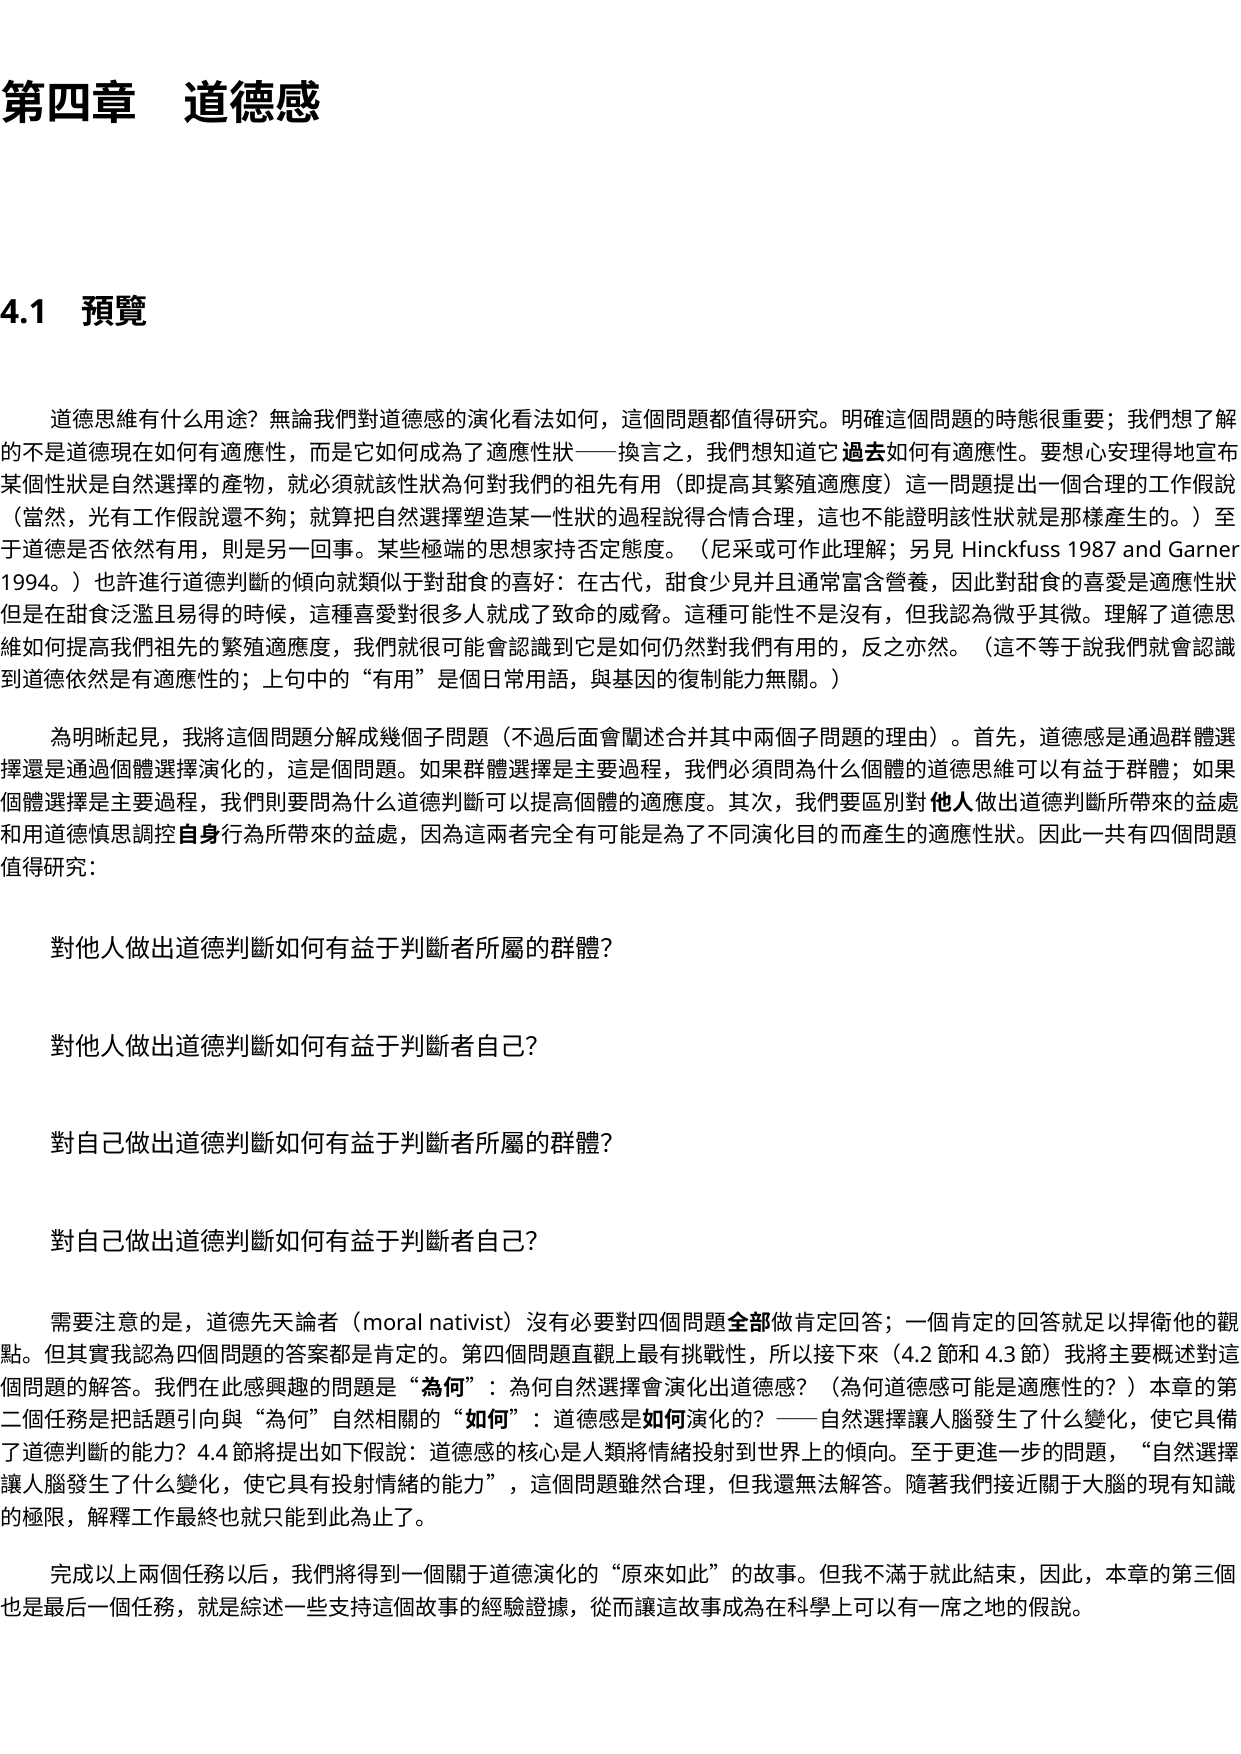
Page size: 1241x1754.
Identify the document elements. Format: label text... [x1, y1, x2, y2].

text 對他人做出道德判斷如何有益于判斷者自己？ [0, 1012, 1240, 1077]
text 對自己做出道德判斷如何有益于判斷者所屬的群體？ [0, 1109, 1240, 1174]
text 需要注意的是，道德先天論者（moral nativist）沒有必要對四個問題全部做肯定回答；一個肯定的回答就足以捍衛他的觀點。但其實我認為四個問題的答案都是肯定的。第四個問題直觀上最有挑戰性，所以接下來（4.2節和4.3節）我將主要概述對這個問題的解答。我們在此感興趣的問題是“為何”：為何自然選擇會演化出道德感？（為何道德感可能是適應性的？）本章的第二個任務是把話題引向與“為何”自然相關的“如何”：道德感是如何演化的？——自然選擇讓人腦發生了什么變化，使它具備了道德判斷的能力？4.4節將提出如下假說：道德感的核心是人類將情緒投射到世界上的傾向。至于更進一步的問題，“自然選擇讓人腦發生了什么變化，使它具有投射情緒的能力”，這個問題雖然合理，但我還無法解答。隨著我們接近關于大腦的現有知識的極限，解釋工作最終也就只能到此為止了。 [0, 1304, 1240, 1532]
subtitle 4.1 預覽 [0, 277, 1240, 342]
text 完成以上兩個任務以后，我們將得到一個關于道德演化的“原來如此”的故事。但我不滿于就此結束，因此，本章的第三個也是最后一個任務，就是綜述一些支持這個故事的經驗證據，從而讓這故事成為在科學上可以有一席之地的假說。 [0, 1557, 1240, 1622]
text 對自己做出道德判斷如何有益于判斷者自己？ [0, 1207, 1240, 1272]
text 對他人做出道德判斷如何有益于判斷者所屬的群體？ [0, 914, 1240, 979]
text 道德思維有什么用途？無論我們對道德感的演化看法如何，這個問題都值得研究。明確這個問題的時態很重要；我們想了解的不是道德現在如何有適應性，而是它如何成為了適應性狀——換言之，我們想知道它過去如何有適應性。要想心安理得地宣布某個性狀是自然選擇的產物，就必須就該性狀為何對我們的祖先有用（即提高其繁殖適應度）這一問題提出一個合理的工作假說。（當然，光有工作假說還不夠；就算把自然選擇塑造某一性狀的過程說得合情合理，這也不能證明該性狀就是那樣產生的。）至于道德是否依然有用，則是另一回事。某些極端的思想家持否定態度。（尼采或可作此理解；另見Hinckfuss 1987 and Garner 1994。）也許進行道德判斷的傾向就類似于對甜食的喜好：在古代，甜食少見并且通常富含營養，因此對甜食的喜愛是適應性狀；但是在甜食泛濫且易得的時候，這種喜愛對很多人就成了致命的威脅。這種可能性不是沒有，但我認為微乎其微。理解了道德思維如何提高我們祖先的繁殖適應度，我們就很可能會認識到它是如何仍然對我們有用的，反之亦然。（這不等于說我們就會認識到道德依然是有適應性的；上句中的“有用”是個日常用語，與基因的復制能力無關。） [0, 402, 1240, 694]
text 為明晰起見，我將這個問題分解成幾個子問題（不過后面會闡述合并其中兩個子問題的理由）。首先，道德感是通過群體選擇還是通過個體選擇演化的，這是個問題。如果群體選擇是主要過程，我們必須問為什么個體的道德思維可以有益于群體；如果個體選擇是主要過程，我們則要問為什么道德判斷可以提高個體的適應度。其次，我們要區別對他人做出道德判斷所帶來的益處和用道德慎思調控自身行為所帶來的益處，因為這兩者完全有可能是為了不同演化目的而產生的適應性狀。因此一共有四個問題值得研究： [0, 719, 1240, 882]
subtitle 第四章 道德感 [0, 51, 1240, 149]
